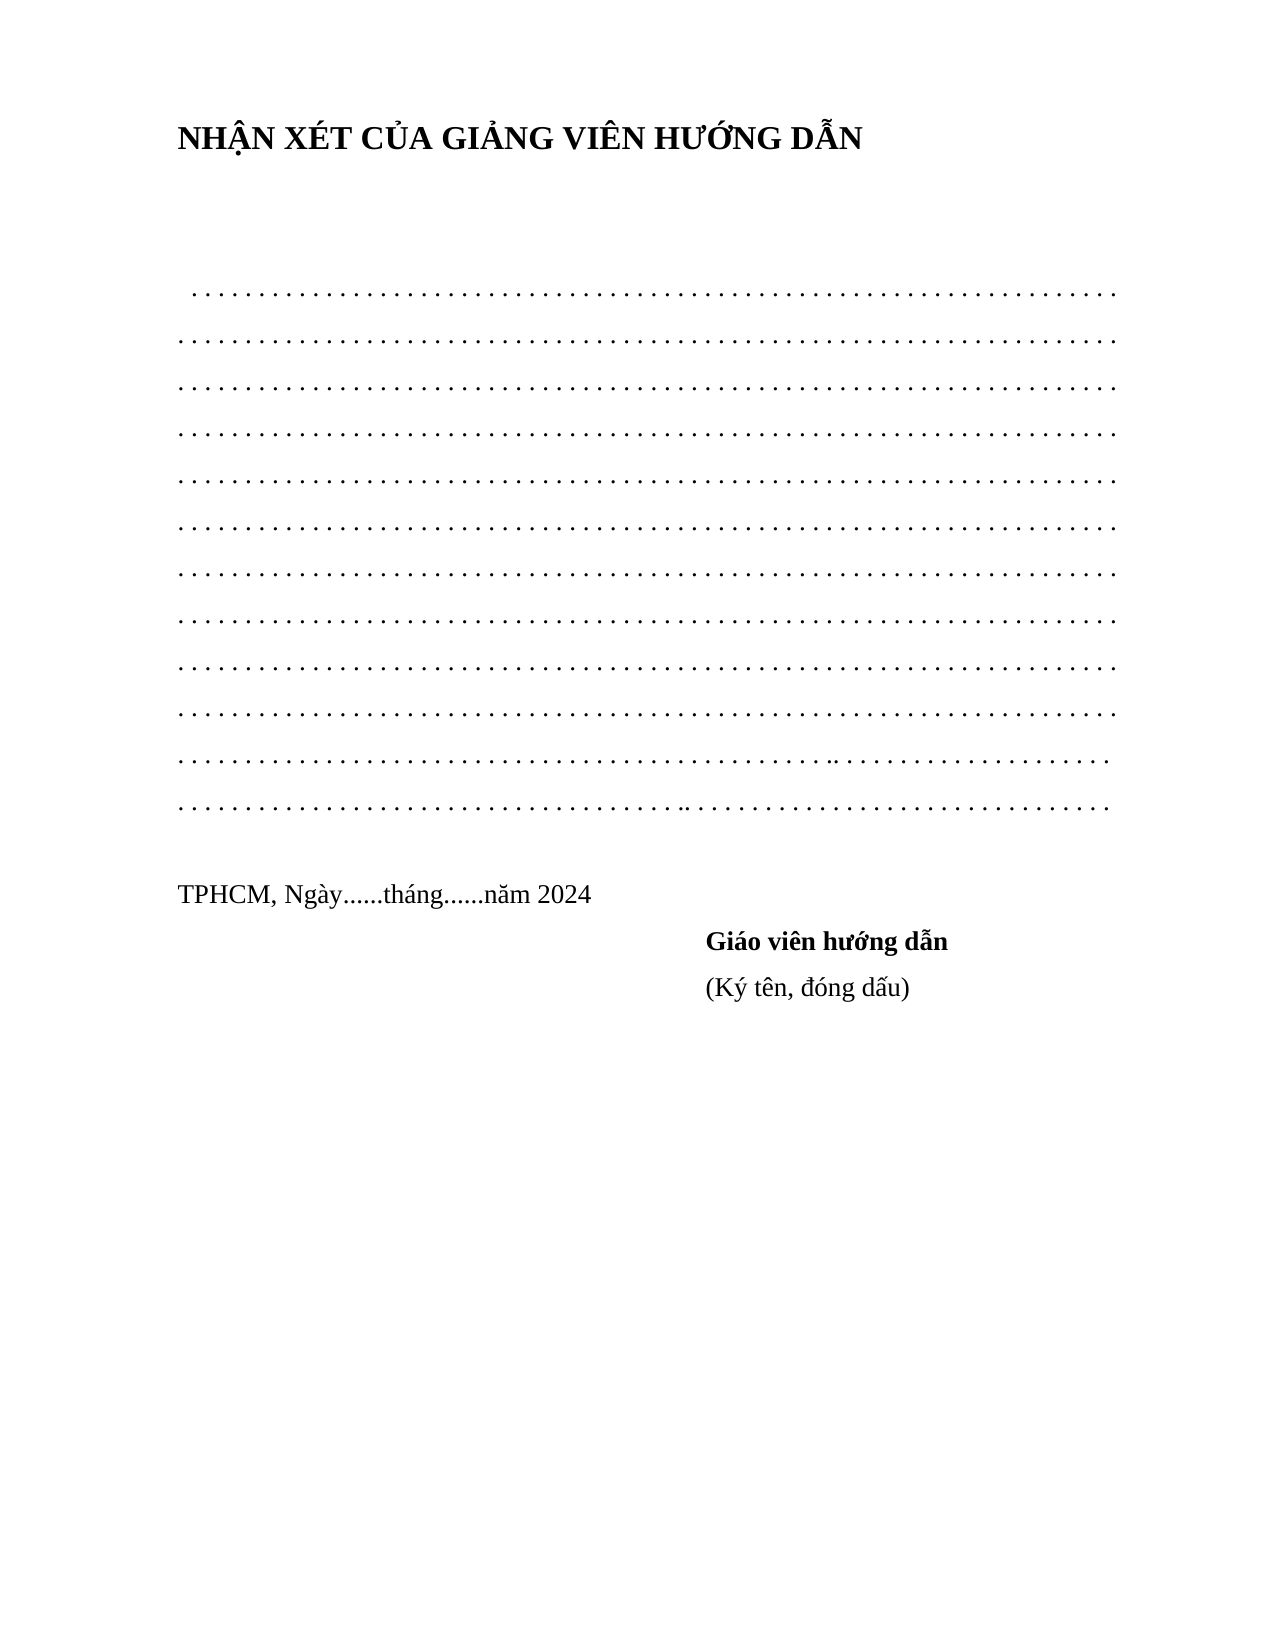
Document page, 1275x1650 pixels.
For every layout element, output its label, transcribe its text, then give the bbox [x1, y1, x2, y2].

text (Ký tên, đóng dấu) [177, 971, 1157, 1003]
text . . . . . . . . . . . . . . . . . . . . . . . . . . . . . . . . . . . . . . . . . . . . . . . . . . . . . . . . . . . . . . . . . . . . . . [177, 458, 1157, 489]
text . . . . . . . . . . . . . . . . . . . . . . . . . . . . . . . . . . . . . . . . . . . . . . . . . . . . . . . . . . . . . . . . . . . . . . [177, 691, 1157, 723]
text TPHCM, Ngày......tháng......năm 2024 [177, 878, 1157, 909]
text . . . . . . . . . . . . . . . . . . . . . . . . . . . . . . . . . . . . . . . . . . . . . . . . . . . . . . . . . . . . . . . . . . . . . . [177, 598, 1157, 629]
text . . . . . . . . . . . . . . . . . . . . . . . . . . . . . . . . . . . . . . . . . . . . . . . . .. . . . . . . . . . . . . . . . . . . . . [177, 738, 1157, 769]
text . . . . . . . . . . . . . . . . . . . . . . . . . . . . . . . . . . . . . . . . . . . . . . . . . . . . . . . . . . . . . . . . . . . . . [177, 271, 1157, 303]
text . . . . . . . . . . . . . . . . . . . . . . . . . . . . . . . . . . . . . . . . . . . . . . . . . . . . . . . . . . . . . . . . . . . . . . [177, 411, 1157, 443]
text Giáo viên hướng dẫn [177, 925, 1157, 956]
text . . . . . . . . . . . . . . . . . . . . . . . . . . . . . . . . . . . . . . . . . . . . . . . . . . . . . . . . . . . . . . . . . . . . . . [177, 551, 1157, 583]
text . . . . . . . . . . . . . . . . . . . . . . . . . . . . . . . . . . . . . . . . . . . . . . . . . . . . . . . . . . . . . . . . . . . . . . [177, 365, 1157, 396]
text . . . . . . . . . . . . . . . . . . . . . . . . . . . . . . . . . . . . . . . . . . . . . . . . . . . . . . . . . . . . . . . . . . . . . . [177, 645, 1157, 676]
text . . . . . . . . . . . . . . . . . . . . . . . . . . . . . . . . . . . . . . . . . . . . . . . . . . . . . . . . . . . . . . . . . . . . . . [177, 318, 1157, 349]
text . . . . . . . . . . . . . . . . . . . . . . . . . . . . . . . . . . . . . . . . . . . . . . . . . . . . . . . . . . . . . . . . . . . . . . [177, 505, 1157, 536]
text . . . . . . . . . . . . . . . . . . . . . . . . . . . . . . . . . . . . . .. . . . . . . . . . . . . . . . . . . . . . . . . . . . . . . . [177, 785, 1157, 816]
text NHẬN XÉT CỦA GIẢNG VIÊN HƯỚNG DẪN [177, 118, 1157, 156]
